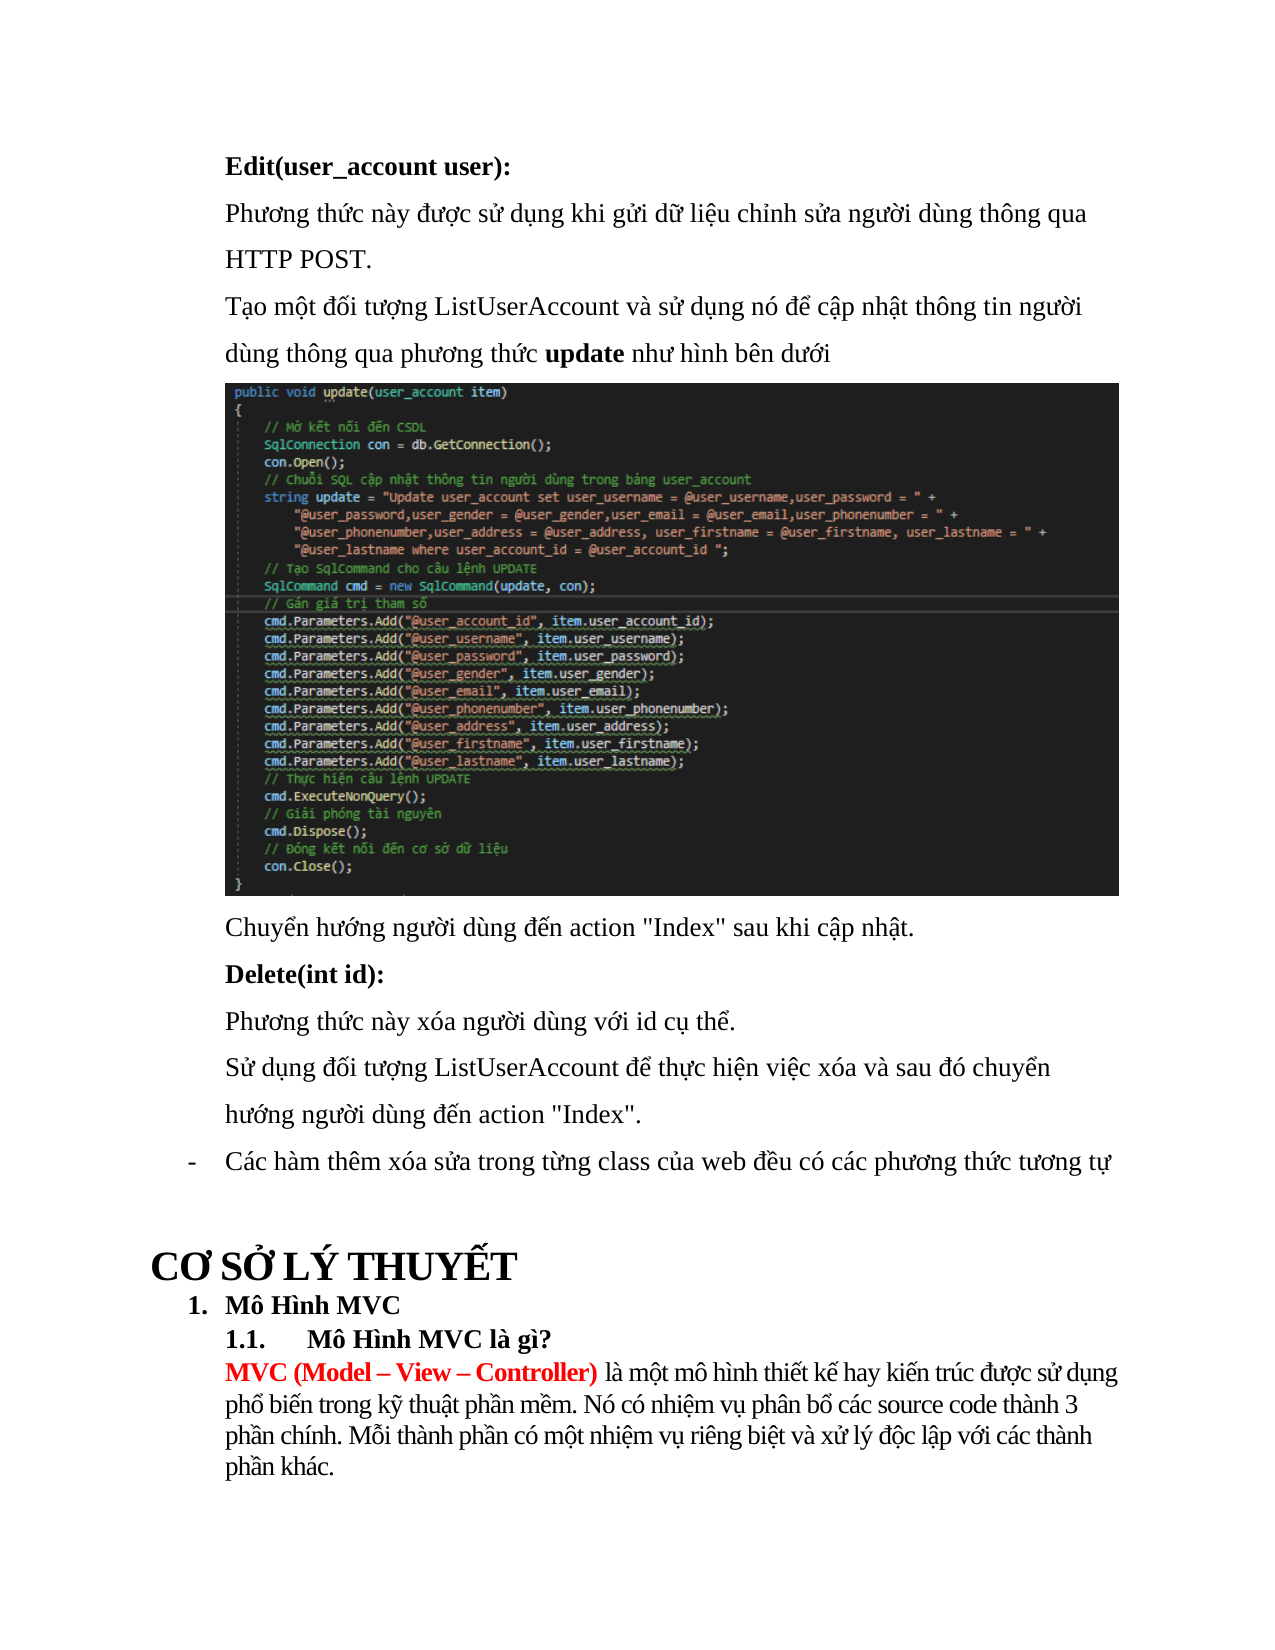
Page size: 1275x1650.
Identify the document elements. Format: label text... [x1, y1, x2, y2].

list Chuyển hướng người dùng đến action "Index" sau khi cập nhật. [225, 911, 1125, 942]
title CƠ SỞ LÝ THUYẾT [150, 1242, 1125, 1289]
list MVC (Model – View – Controller) là một mô hình thiết kế hay kiến trúc được sử dụng phổ biến trong kỹ thuật phần mềm. Nó có nhiệm vụ phân bổ các source code thành 3 phần chính. Mỗi thành phần có một nhiệm vụ riêng biệt và xử lý độc lập với các thành phần khác. [225, 1357, 1125, 1481]
picture [225, 383, 1119, 896]
list Mô Hình MVC [187, 1289, 1125, 1321]
list Tạo một đối tượng ListUserAccount và sử dụng nó để cập nhật thông tin người dùng thông qua phương thức update như hình bên dưới [225, 290, 1125, 368]
list Edit(user_account user): [225, 150, 1125, 181]
list Các hàm thêm xóa sửa trong từng class của web đều có các phương thức tương tự [187, 1145, 1125, 1176]
list Delete(int id): [225, 958, 1125, 989]
list Phương thức này xóa người dùng với id cụ thể. [225, 1005, 1125, 1036]
list Phương thức này được sử dụng khi gửi dữ liệu chỉnh sửa người dùng thông qua HTTP POST. [225, 197, 1125, 274]
list Sử dụng đối tượng ListUserAccount để thực hiện việc xóa và sau đó chuyển hướng người dùng đến action "Index". [225, 1051, 1125, 1129]
list Mô Hình MVC là gì? [225, 1323, 1125, 1354]
